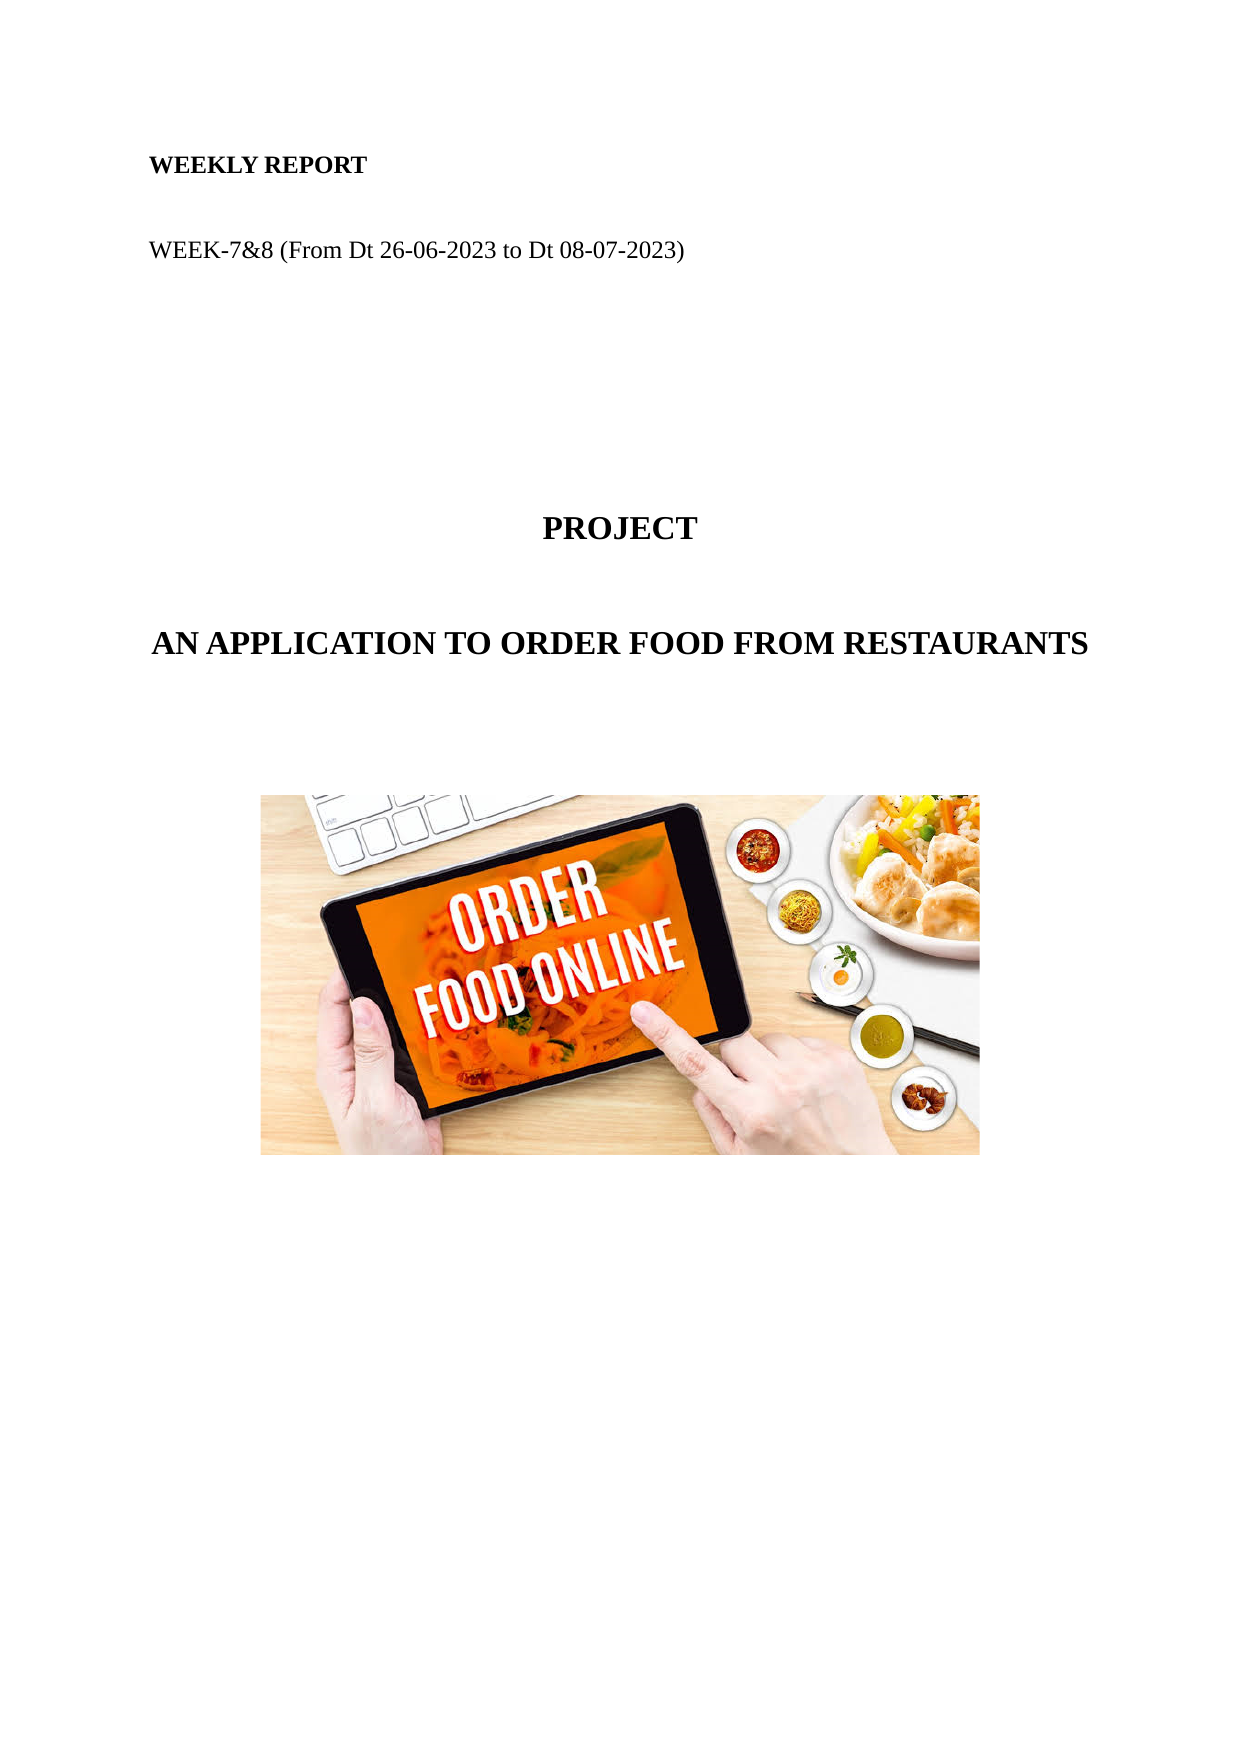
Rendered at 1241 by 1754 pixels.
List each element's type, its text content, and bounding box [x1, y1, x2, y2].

text PROJECT [150, 508, 1090, 547]
text AN APPLICATION TO ORDER FOOD FROM RESTAURANTS [150, 623, 1090, 662]
picture [260, 795, 980, 1155]
text WEEK-7&8 (From Dt 26-06-2023 to Dt 08-07-2023) [148, 235, 1090, 264]
text WEEKLY REPORT [148, 150, 1090, 179]
